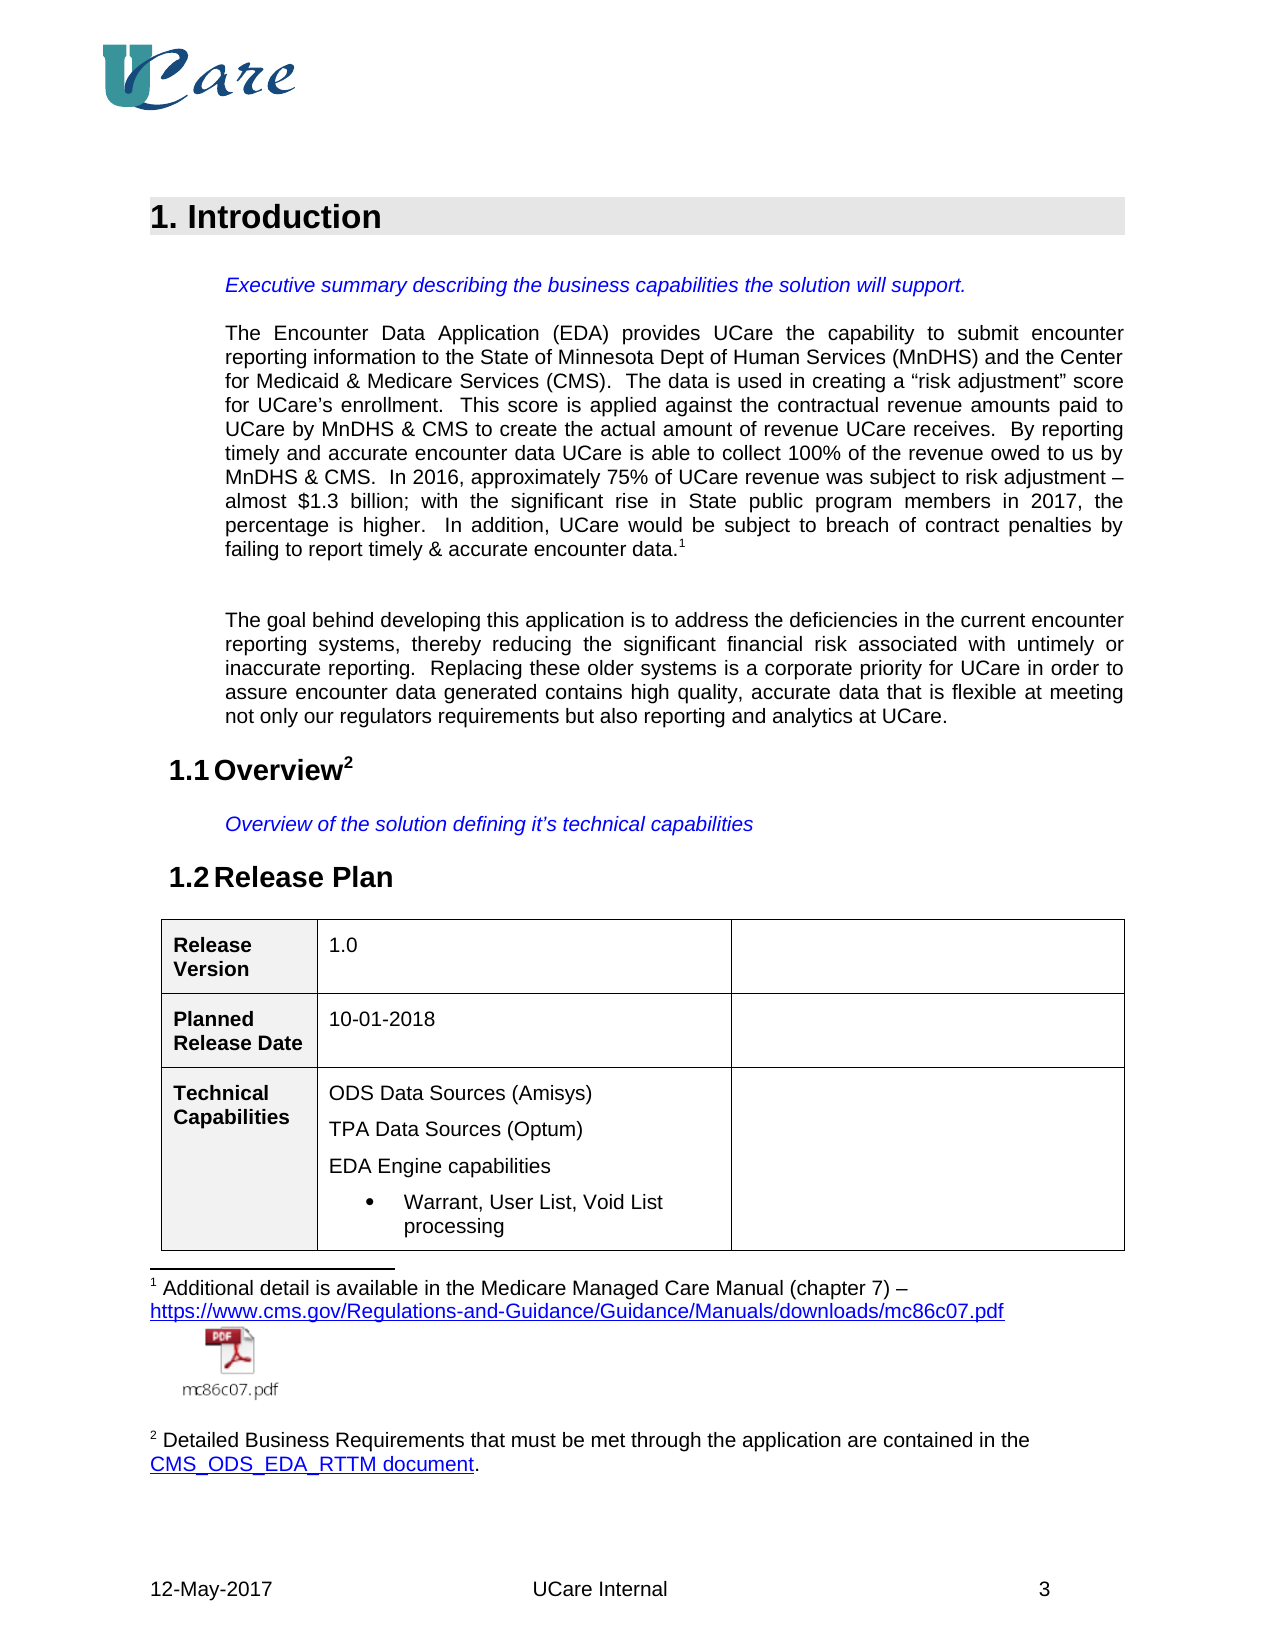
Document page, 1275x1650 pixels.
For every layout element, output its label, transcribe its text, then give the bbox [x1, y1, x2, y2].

subtitle Overview [169, 753, 1125, 787]
text The goal behind developing this application is to address the deficiencies in the current encounter reporting systems, thereby reducing the significant financial risk associated with untimely or inaccurate reporting. Replacing these older systems is a corporate priority for UCare in order to assure encounter data generated contains high quality, accurate data that is flexible at meeting not only our regulators requirements but also reporting and analytics at UCare. [225, 608, 1125, 728]
table_header 1.0 [318, 920, 731, 993]
text Executive summary describing the business capabilities the solution will support. [225, 273, 1125, 297]
subtitle Introduction [150, 197, 1125, 235]
subtitle Release Plan [169, 861, 1125, 894]
table_cell Planned Release Date [162, 994, 317, 1067]
table_cell 10-01-2018 [318, 994, 731, 1067]
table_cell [318, 1068, 731, 1250]
table_cell [732, 1068, 1124, 1250]
text Overview of the solution defining it’s technical capabilities [225, 812, 1125, 836]
text The Encounter Data Application (EDA) provides UCare the capability to submit encounter reporting information to the State of Minnesota Dept of Human Services (MnDHS) and the Center for Medicaid & Medicare Services (CMS). The data is used in creating a “risk adjustment” score for UCare’s enrollment. This score is applied against the contractual revenue amounts paid to UCare by MnDHS & CMS to create the actual amount of revenue UCare receives. By reporting timely and accurate encounter data UCare is able to collect 100% of the revenue owed to us by MnDHS & CMS. In 2016, approximately 75% of UCare revenue was subject to risk adjustment – almost $1.3 billion; with the significant rise in State public program members in 2017, the percentage is higher. In addition, UCare would be subject to breach of contract penalties by failing to report timely & accurate encounter data. [225, 321, 1125, 560]
table_header [732, 920, 1124, 993]
table_header Release Version [162, 920, 317, 993]
table_cell [732, 994, 1124, 1067]
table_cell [162, 1068, 317, 1250]
